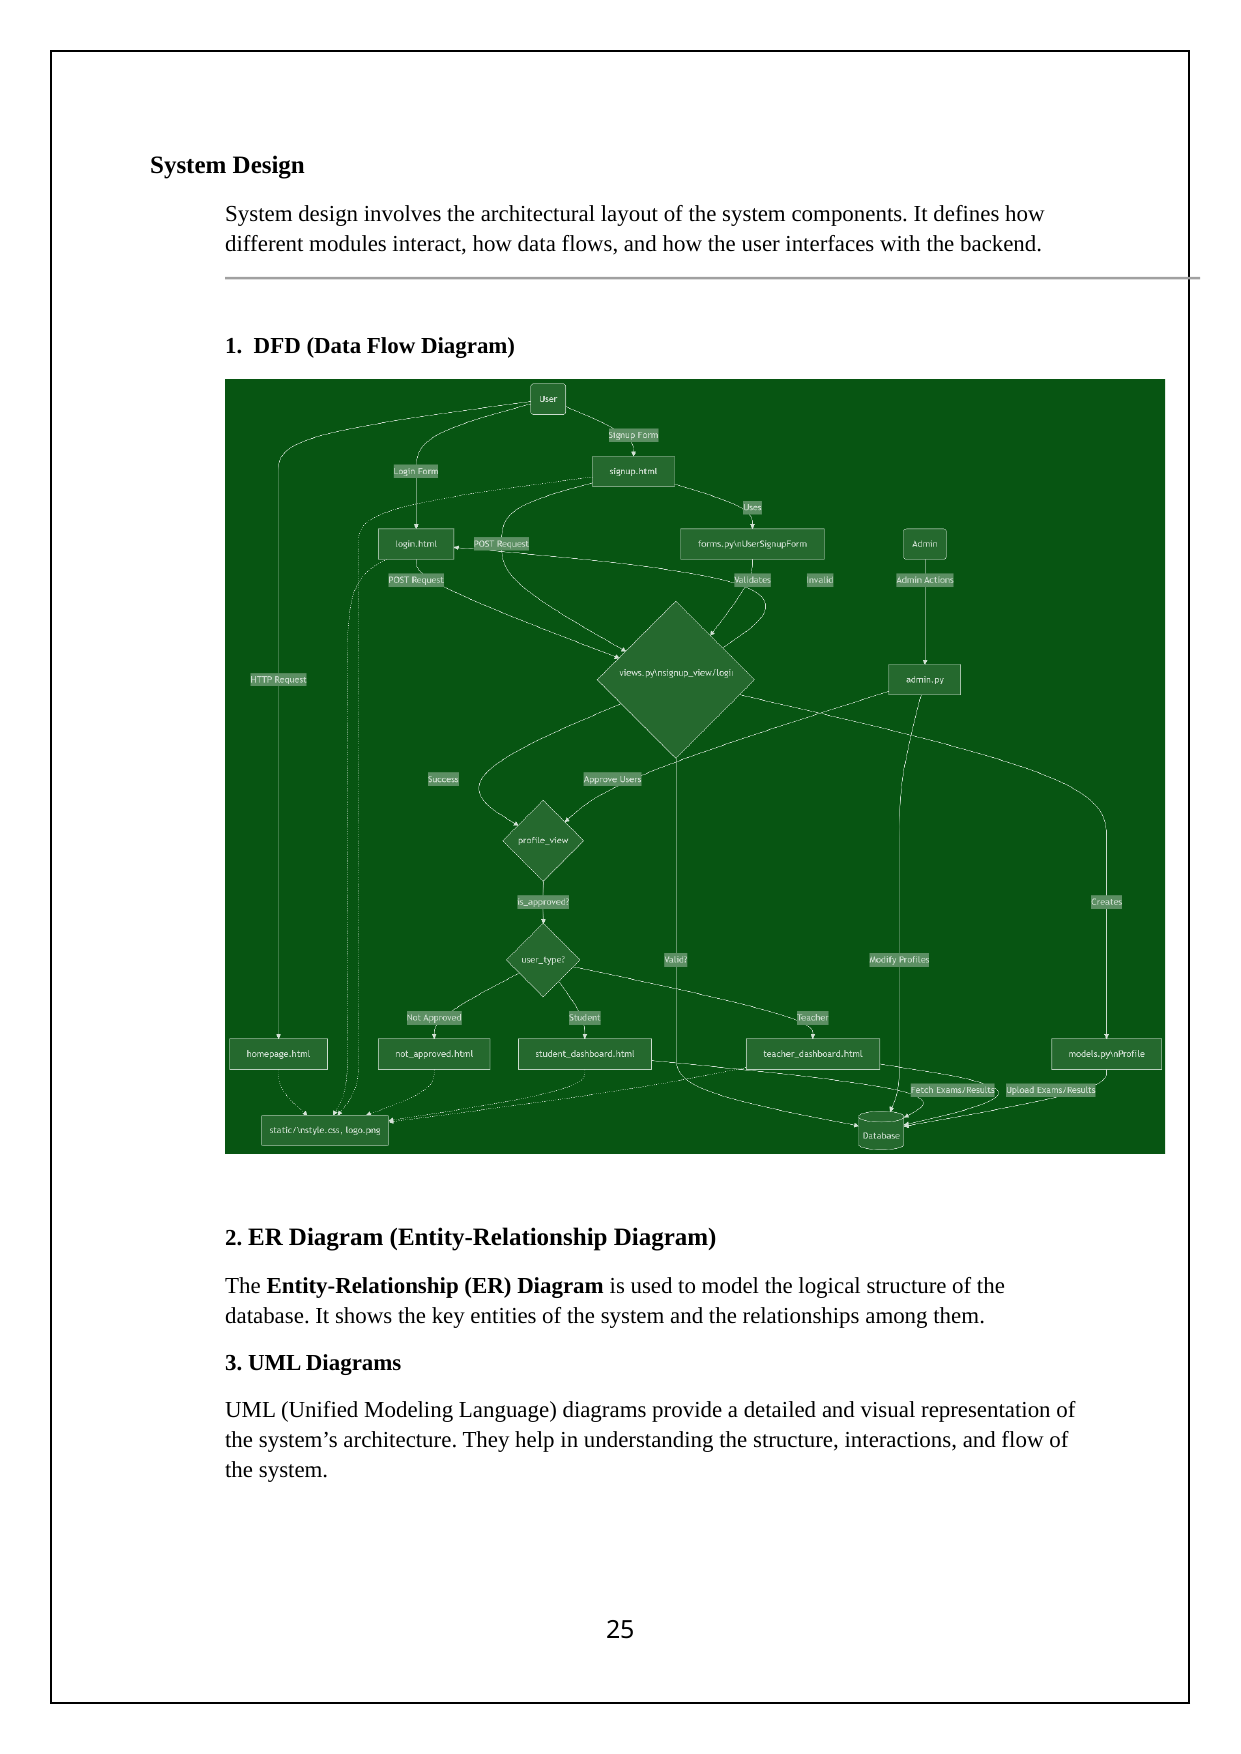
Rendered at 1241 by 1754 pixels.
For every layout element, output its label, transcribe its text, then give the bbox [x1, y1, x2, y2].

text UML (Unified Modeling Language) diagrams provide a detailed and visual representation of the system’s architecture. They help in understanding the structure, interactions, and flow of the system. [225, 1396, 1090, 1483]
text System design involves the architectural layout of the system components. It defines how different modules interact, how data flows, and how the user interfaces with the backend. [225, 200, 1090, 256]
text System Design [150, 150, 1090, 179]
text 1. DFD (Data Flow Diagram) [225, 333, 1090, 359]
text 3. UML Diagrams [225, 1349, 1090, 1376]
text 2. ER Diagram (Entity-Relationship Diagram) [225, 1222, 1090, 1251]
text The Entity-Relationship (ER) Diagram is used to model the logical structure of the database. It shows the key entities of the system and the relationships among them. [225, 1272, 1090, 1329]
